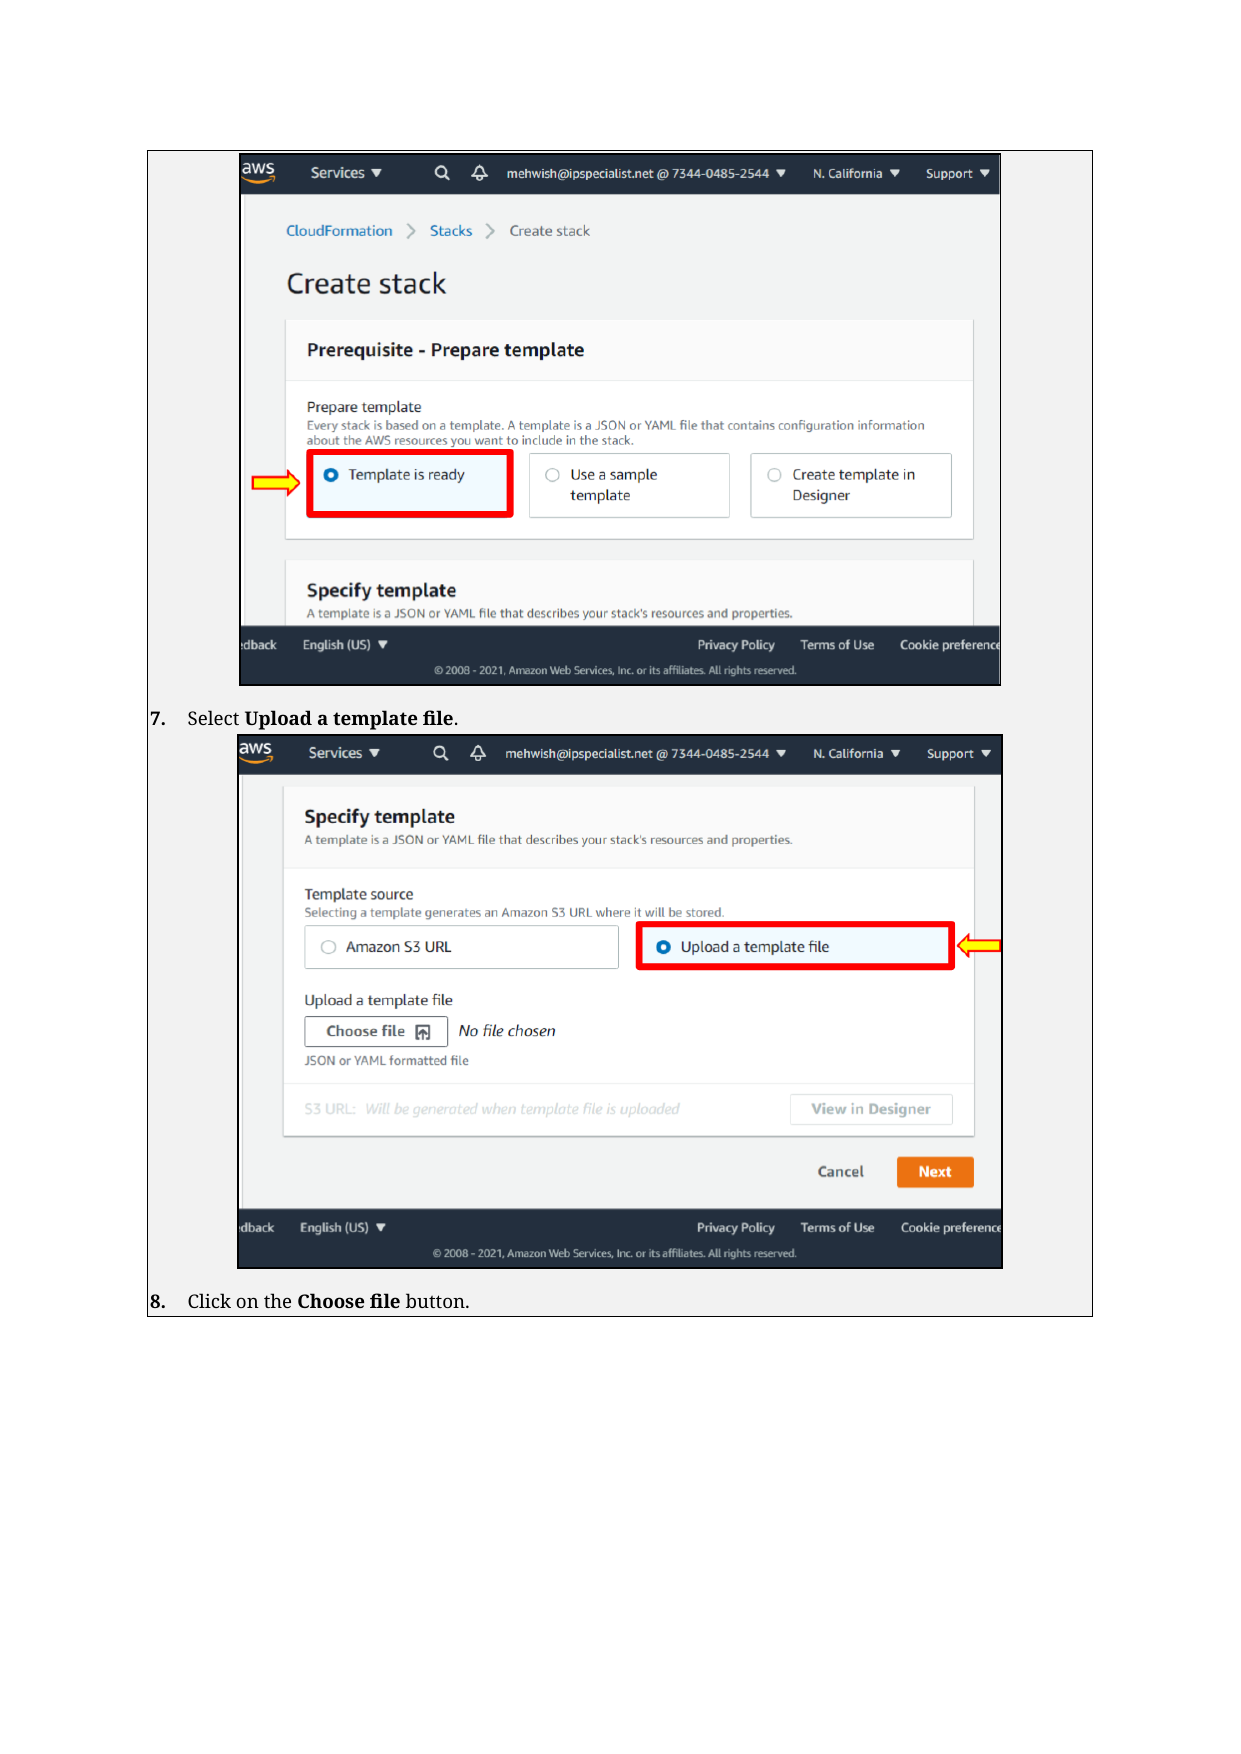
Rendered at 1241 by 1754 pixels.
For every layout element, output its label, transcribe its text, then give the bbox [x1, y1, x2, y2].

picture [241, 155, 1000, 684]
list Click on the Choose file button. [148, 1285, 1092, 1316]
picture [239, 736, 1001, 1267]
list Select Upload a template file. [148, 702, 1092, 731]
